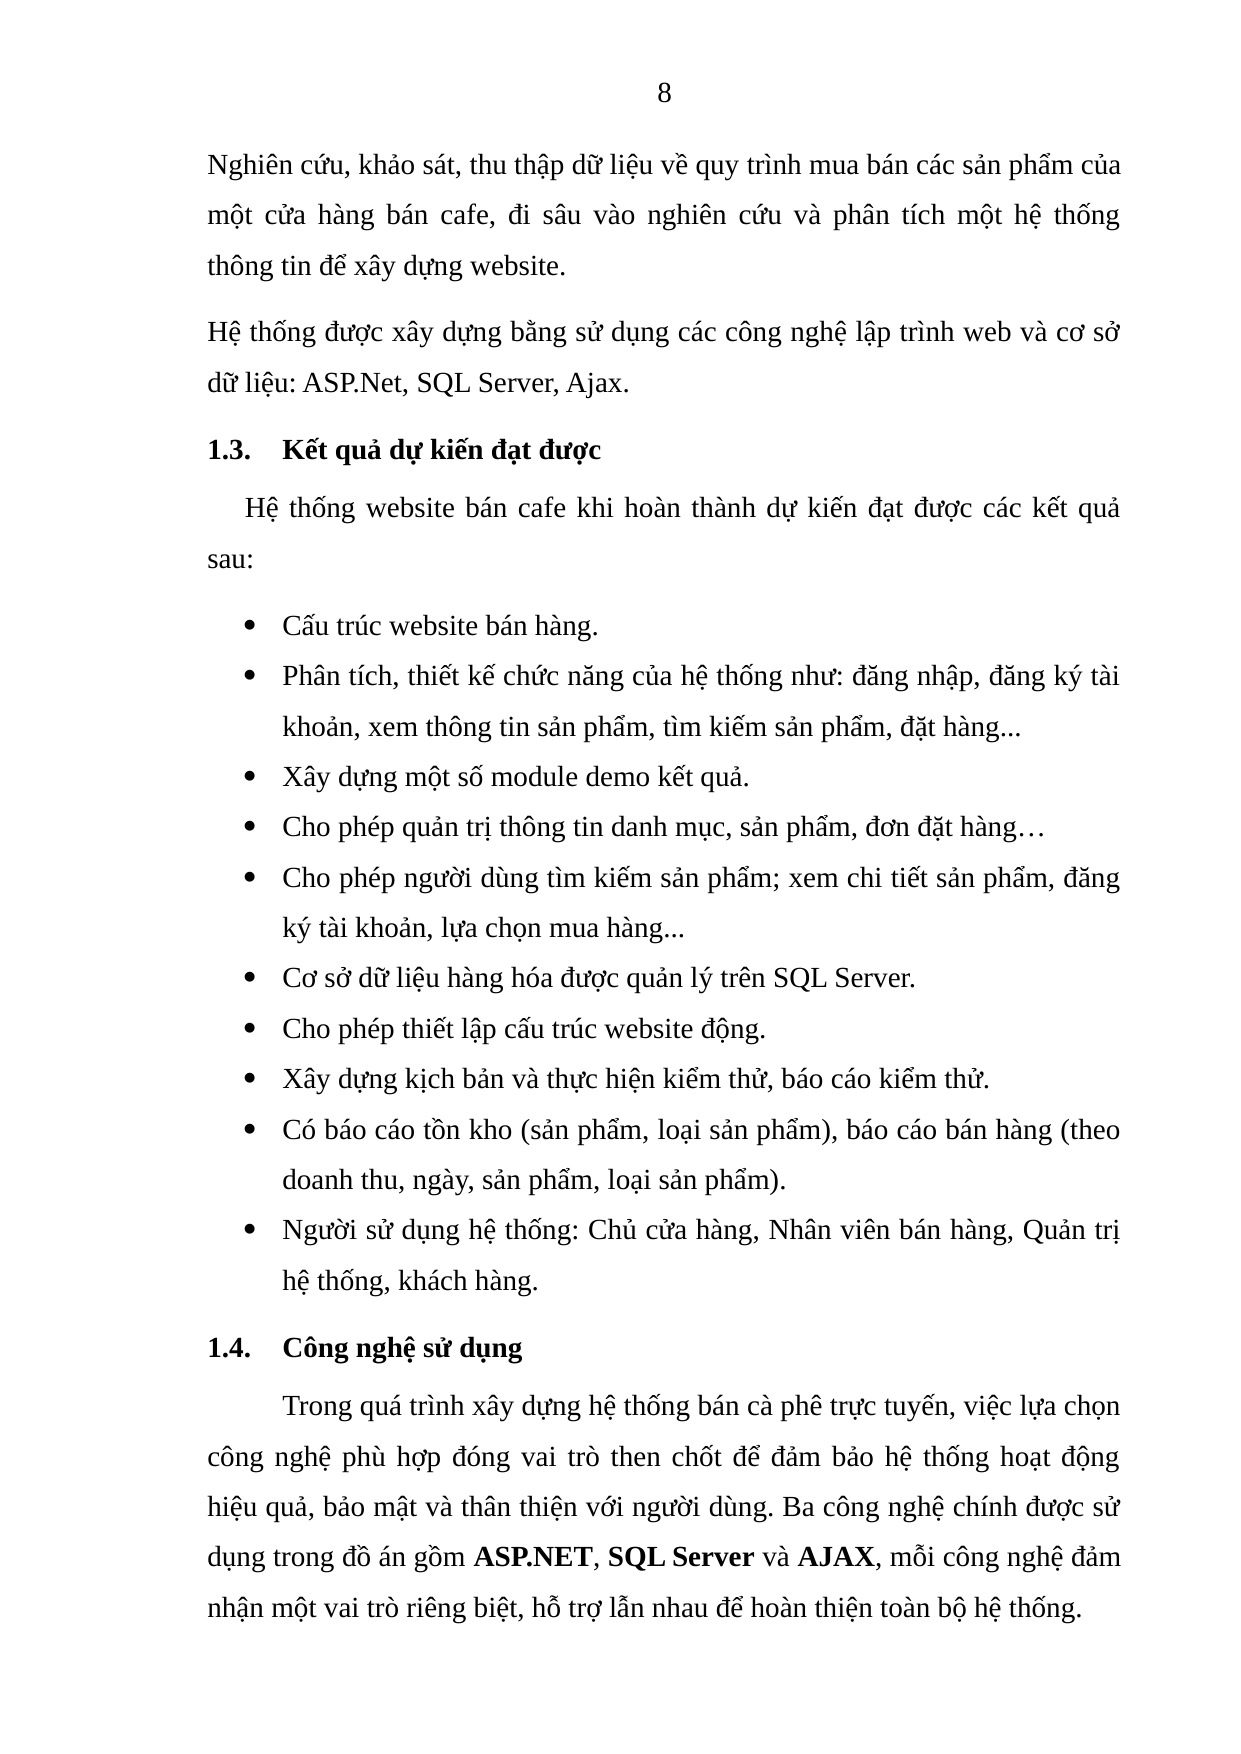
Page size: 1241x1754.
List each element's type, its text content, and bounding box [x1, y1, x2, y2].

list Cấu trúc website bán hàng. [244, 608, 1122, 641]
list Cho phép thiết lập cấu trúc website động. [244, 1011, 1122, 1044]
list Cơ sở dữ liệu hàng hóa được quản lý trên SQL Server. [244, 961, 1122, 994]
subtitle Kết quả dự kiến đạt được [207, 432, 1122, 465]
list Cho phép quản trị thông tin danh mục, sản phẩm, đơn đặt hàng… [244, 809, 1122, 843]
list Người sử dụng hệ thống: Chủ cửa hàng, Nhân viên bán hàng, Quản trị hệ thống, khách hàng. [244, 1212, 1122, 1296]
text Hệ thống website bán cafe khi hoàn thành dự kiến đạt được các kết quả sau: [207, 491, 1122, 574]
subtitle Công nghệ sử dụng [207, 1330, 1122, 1363]
text Hệ thống được xây dựng bằng sử dụng các công nghệ lập trình web và cơ sở dữ liệu: ASP.Net, SQL Server, Ajax. [207, 314, 1122, 398]
text Nghiên cứu, khảo sát, thu thập dữ liệu về quy trình mua bán các sản phẩm của một cửa hàng bán cafe, đi sâu vào nghiên cứu và phân tích một hệ thống thông tin để xây dựng website. [207, 147, 1122, 281]
list Phân tích, thiết kế chức năng của hệ thống như: đăng nhập, đăng ký tài khoản, xem thông tin sản phẩm, tìm kiếm sản phẩm, đặt hàng... [244, 658, 1122, 742]
list Xây dựng kịch bản và thực hiện kiểm thử, báo cáo kiểm thử. [244, 1061, 1122, 1095]
list Có báo cáo tồn kho (sản phẩm, loại sản phẩm), báo cáo bán hàng (theo doanh thu, ngày, sản phẩm, loại sản phẩm). [244, 1112, 1122, 1196]
list Cho phép người dùng tìm kiếm sản phẩm; xem chi tiết sản phẩm, đăng ký tài khoản, lựa chọn mua hàng... [244, 860, 1122, 944]
list Xây dựng một số module demo kết quả. [244, 759, 1122, 793]
text Trong quá trình xây dựng hệ thống bán cà phê trực tuyến, việc lựa chọn công nghệ phù hợp đóng vai trò then chốt để đảm bảo hệ thống hoạt động hiệu quả, bảo mật và thân thiện với người dùng. Ba công nghệ chính được sử dụng trong đồ án gồm ASP.NET, SQL Server và AJAX, mỗi công nghệ đảm nhận một vai trò riêng biệt, hỗ trợ lẫn nhau để hoàn thiện toàn bộ hệ thống. [207, 1388, 1122, 1623]
